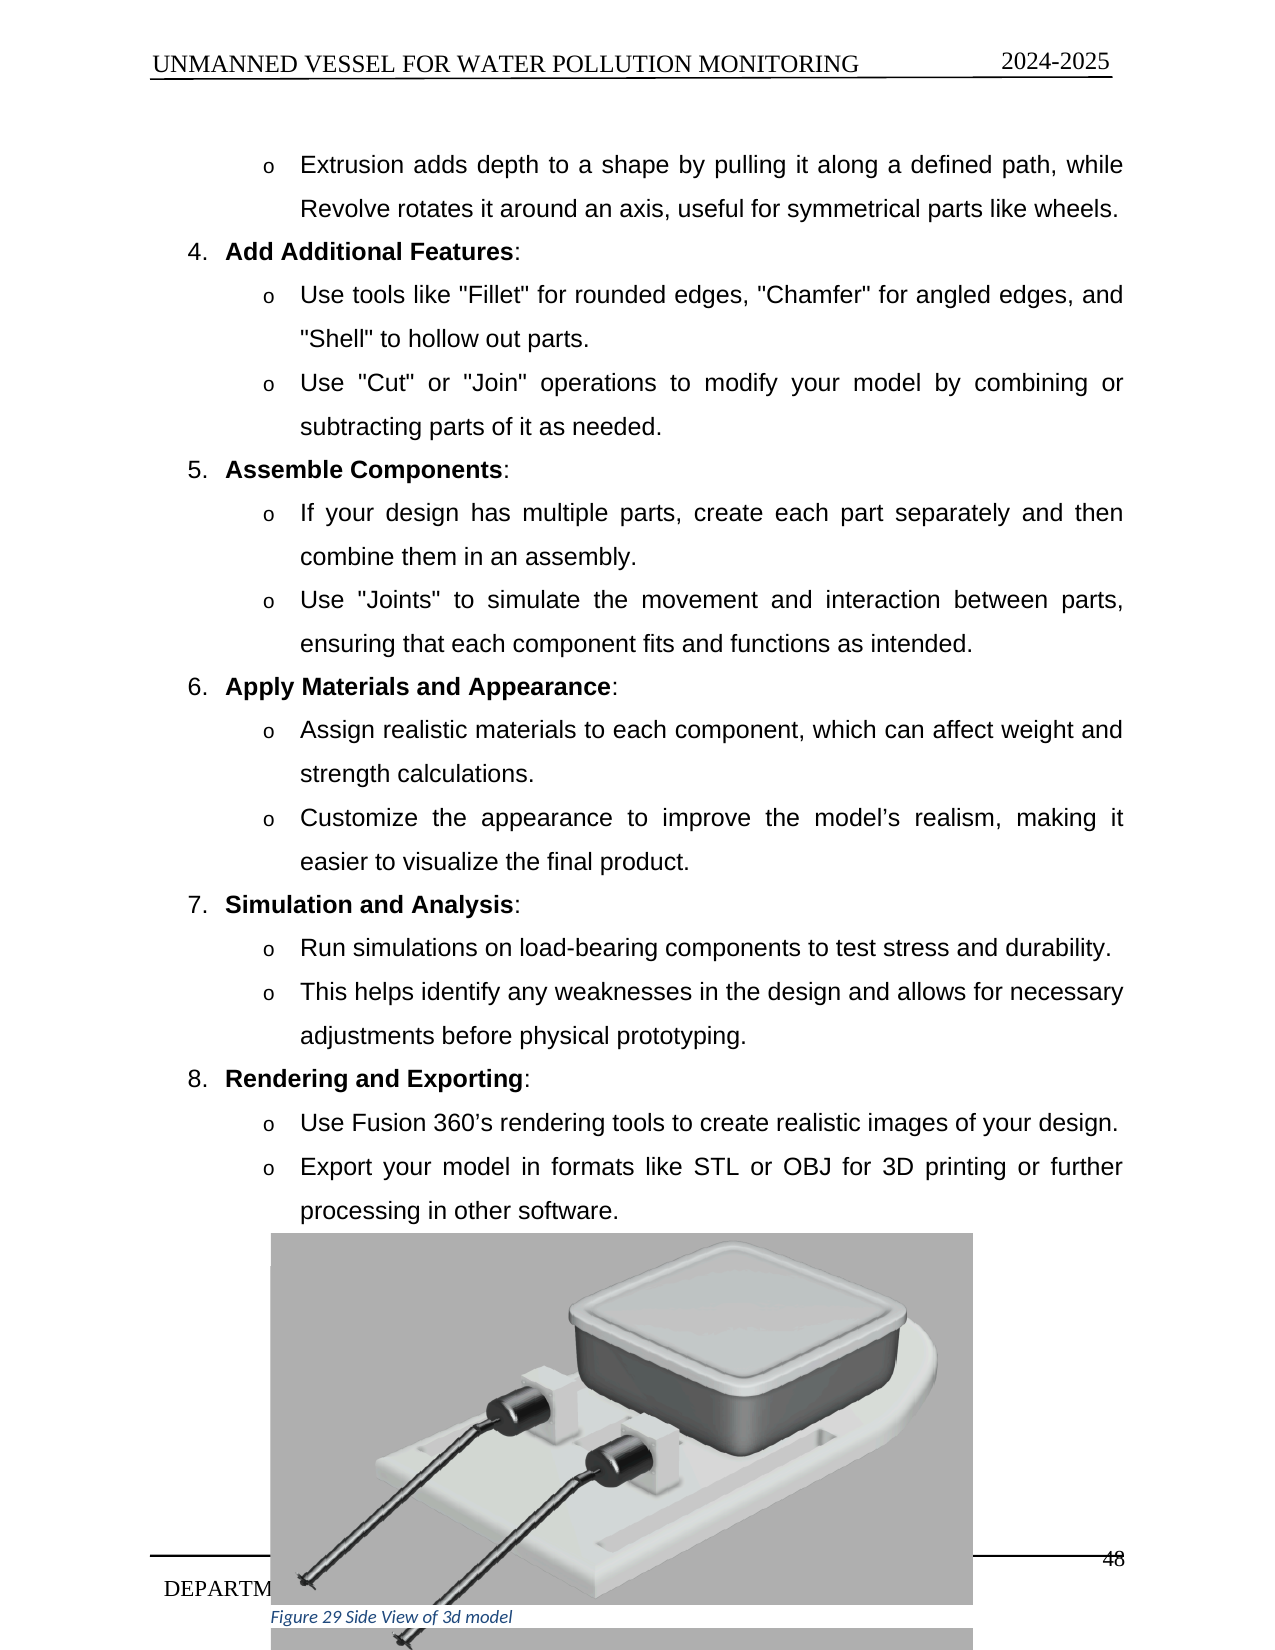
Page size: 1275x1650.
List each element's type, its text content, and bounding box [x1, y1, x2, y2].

picture [270, 1233, 973, 1605]
list Run simulations on load-bearing components to test stress and durability. [262, 933, 1125, 962]
list This helps identify any weaknesses in the design and allows for necessary adjustments before physical prototyping. [262, 977, 1125, 1050]
picture [270, 1628, 973, 1650]
list Extrusion adds depth to a shape by pulling it along a defined path, while Revolve rotates it around an axis, useful for symmetrical parts like wheels. [262, 150, 1125, 223]
list Rendering and Exporting: [187, 1064, 1125, 1093]
list Use "Joints" to simulate the movement and interaction between parts, ensuring that each component fits and functions as intended. [262, 585, 1125, 658]
list Assemble Components: [187, 455, 1125, 483]
list Use "Cut" or "Join" operations to modify your model by combining or subtracting parts of it as needed. [262, 367, 1125, 440]
list Simulation and Analysis: [187, 890, 1125, 918]
list Customize the appearance to improve the model’s realism, making it easier to visualize the final product. [262, 802, 1125, 875]
list Use tools like "Fillet" for rounded edges, "Chamfer" for angled edges, and "Shell" to hollow out parts. [262, 280, 1125, 353]
list Export your model in formats like STL or OBJ for 3D printing or further processing in other software. [262, 1152, 1125, 1225]
list Apply Materials and Appearance: [187, 672, 1125, 701]
list Use Fusion 360’s rendering tools to create realistic images of your design. [262, 1108, 1125, 1137]
list If your design has multiple parts, create each part separately and then combine them in an assembly. [262, 498, 1125, 571]
list Add Additional Features: [187, 237, 1125, 266]
list Assign realistic materials to each component, which can affect weight and strength calculations. [262, 715, 1125, 788]
